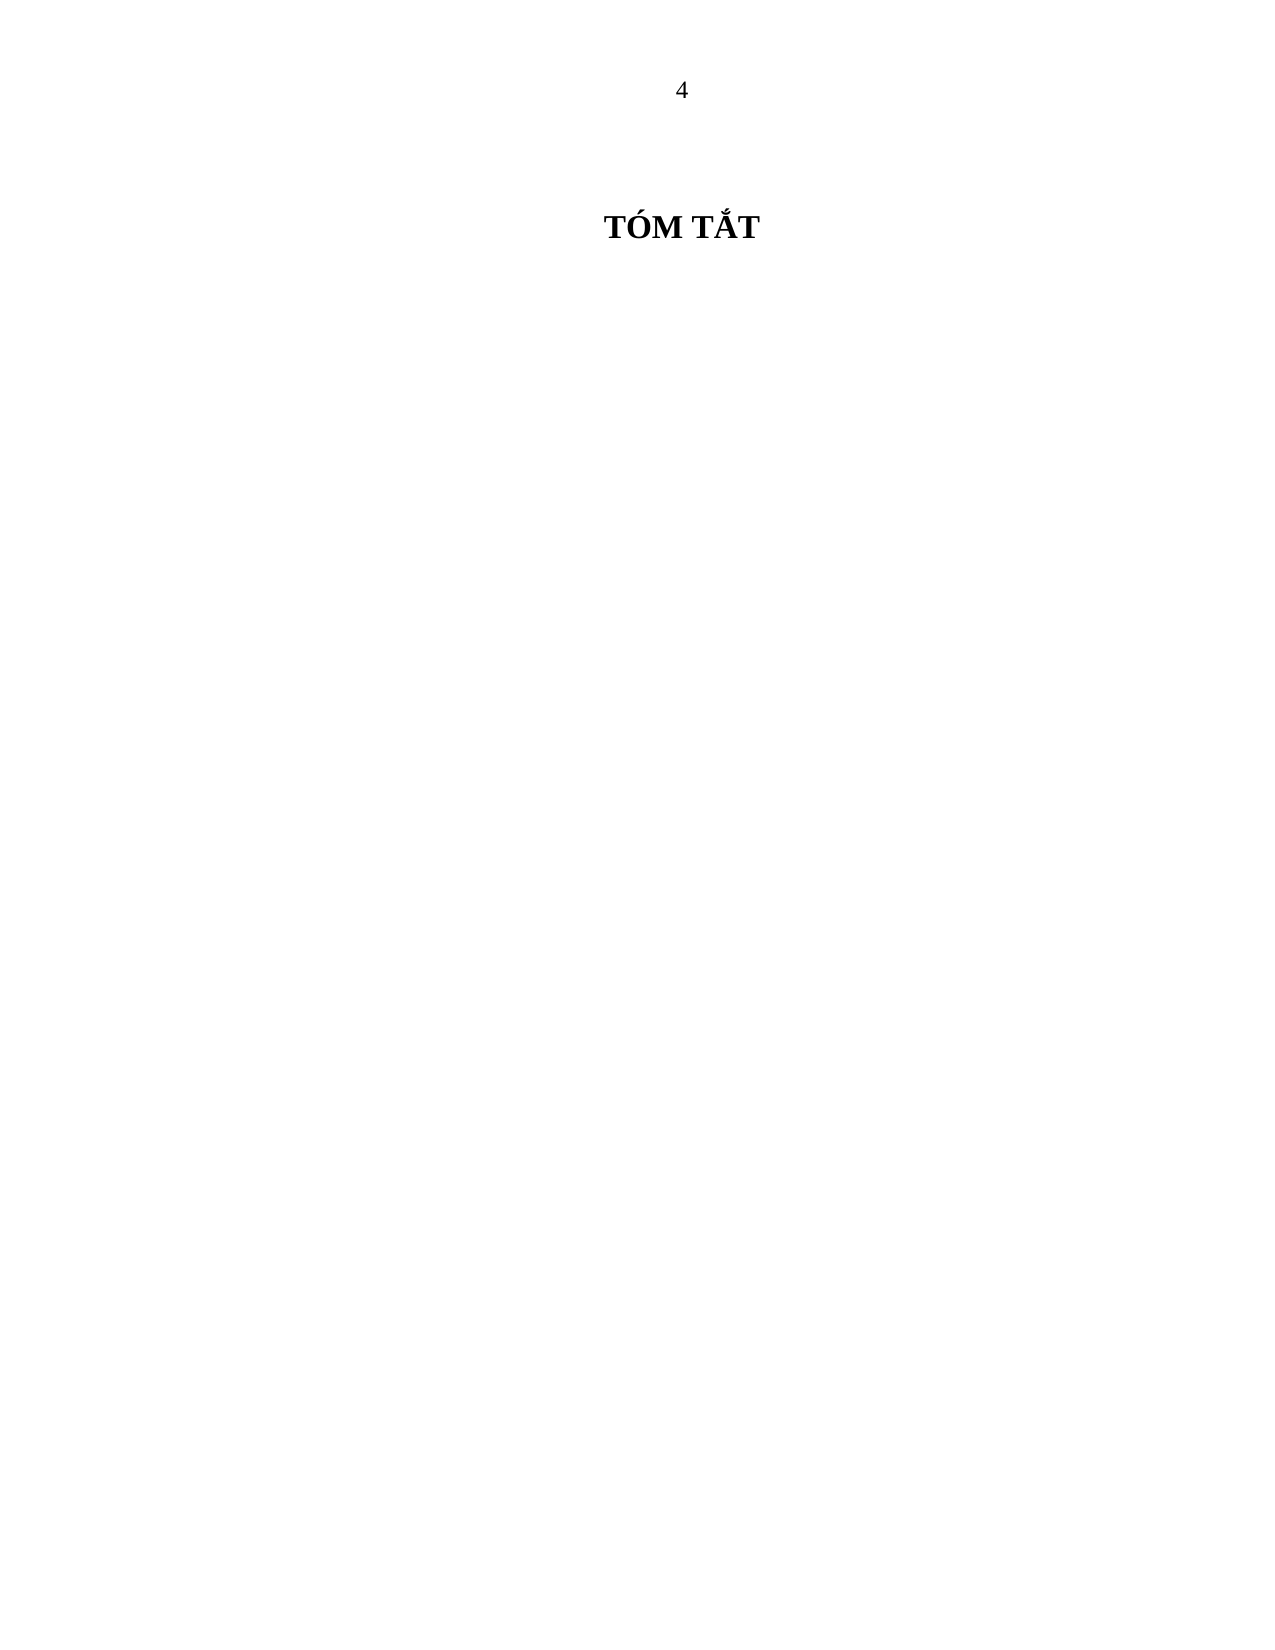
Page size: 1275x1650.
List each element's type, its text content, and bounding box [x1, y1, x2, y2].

text TÓM TẮT [207, 207, 1156, 245]
